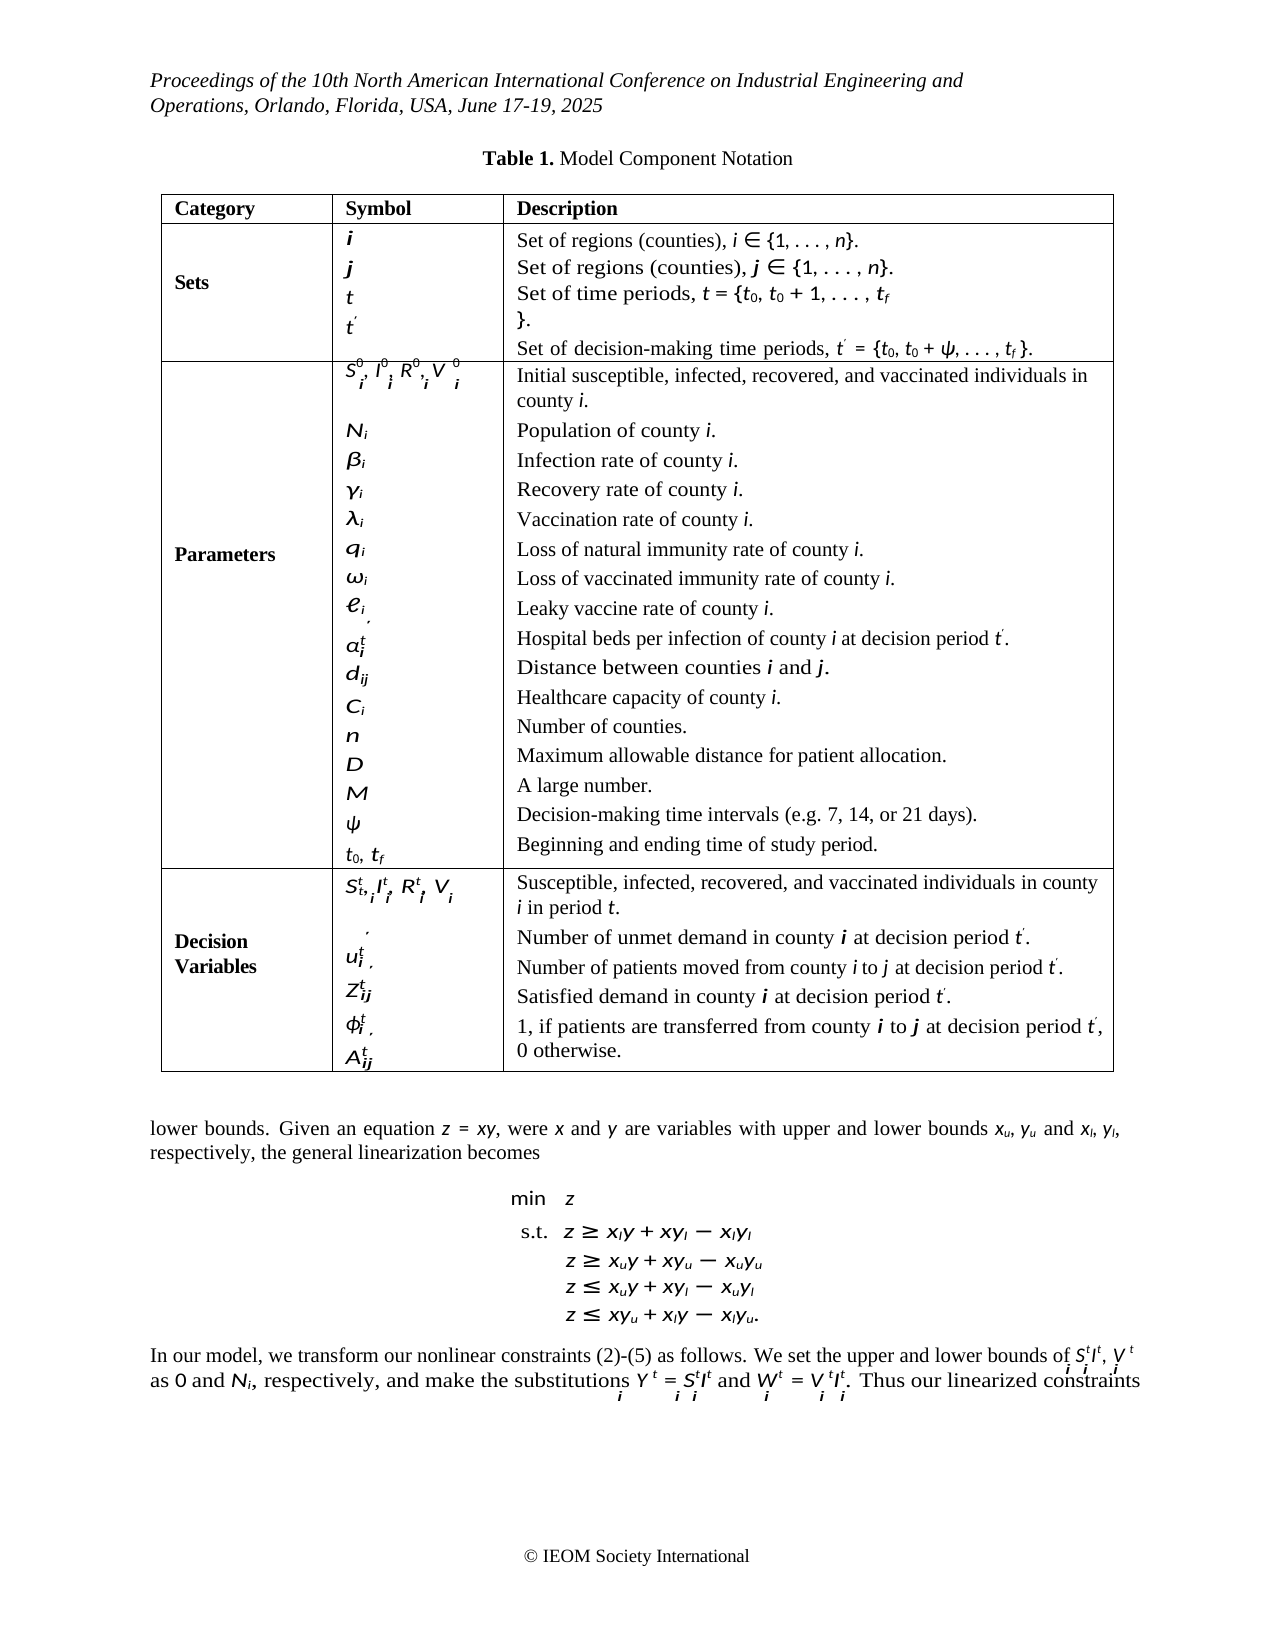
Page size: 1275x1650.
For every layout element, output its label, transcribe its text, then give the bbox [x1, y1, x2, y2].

text z ≥ xuy + xyu − xuyu z ≤ xuy + xyl − xuyl z ≤ xyu + xly − xlyu. [566, 1245, 764, 1327]
table_cell S0, I0, R0, V 0 i i i i Ni βi γi λi qi ωi ℓi ′ αt i dij Ci n D M ψ t0, tf [333, 362, 503, 867]
text In our model, we transform our nonlinear constraints (2)-(5) as follows. We set the upper and lower bounds of StIt, V t [150, 1351, 1162, 1365]
text s.t. z ≥ xly + xyl − xlyl [521, 1213, 1125, 1245]
table_cell i j t t′ [333, 224, 503, 361]
text i i i i i i [617, 1390, 1125, 1405]
text min z [150, 1185, 936, 1211]
table_cell Parameters [162, 362, 332, 867]
table_cell Initial susceptible, infected, recovered, and vaccinated individuals in county i. Population of county i. Infection rate of county i. Recovery rate of county i. Vaccination rate of county i. Loss of natural immunity rate of county i. Loss of vaccinated immunity rate of county i. Leaky vaccine rate of county i. Hospital beds per infection of county i at decision period t′. Distance between counties i and j. Healthcare capacity of county i. Number of counties. Maximum allowable distance for patient allocation. A large number. Decision-making time intervals (e.g. 7, 14, or 21 days). Beginning and ending time of study period. [504, 362, 1113, 867]
table_cell Set of regions (counties), i ∈ {1, . . . , n}. Set of regions (counties), j ∈ {1, . . . , n}. Set of time periods, t = {t0, t0 + 1, . . . , tf }. Set of decision-making time periods, t′ = {t0, t0 + ψ, . . . , tf }. [504, 224, 1113, 361]
table_header Category [162, 195, 332, 223]
table_header Description [504, 195, 1113, 223]
table_cell Sets [162, 224, 332, 361]
table_cell St, It, Rt, V t i i i i ′ ut i ′ Zt ij ′ ϕt i ′ At ij [333, 869, 503, 1071]
text as 0 and Ni, respectively, and make the substitutions Y t = StIt and Wt = V tIt. Thus our linearized constraints [150, 1376, 1162, 1390]
table_cell Susceptible, infected, recovered, and vaccinated individuals in county i in period t. Number of unmet demand in county i at decision period t′. Number of patients moved from county i to j at decision period t′. Satisfied demand in county i at decision period t′. 1, if patients are transferred from county i to j at decision period t′, 0 otherwise. [504, 869, 1113, 1071]
text lower bounds. Given an equation z = xy, were x and y are variables with upper and lower bounds xu, yu and xl, yl, respectively, the general linearization becomes [150, 1115, 1162, 1164]
text Table 1. Model Component Notation [150, 146, 1125, 170]
table_header Symbol [333, 195, 503, 223]
table_cell Decision Variables [162, 869, 332, 1071]
